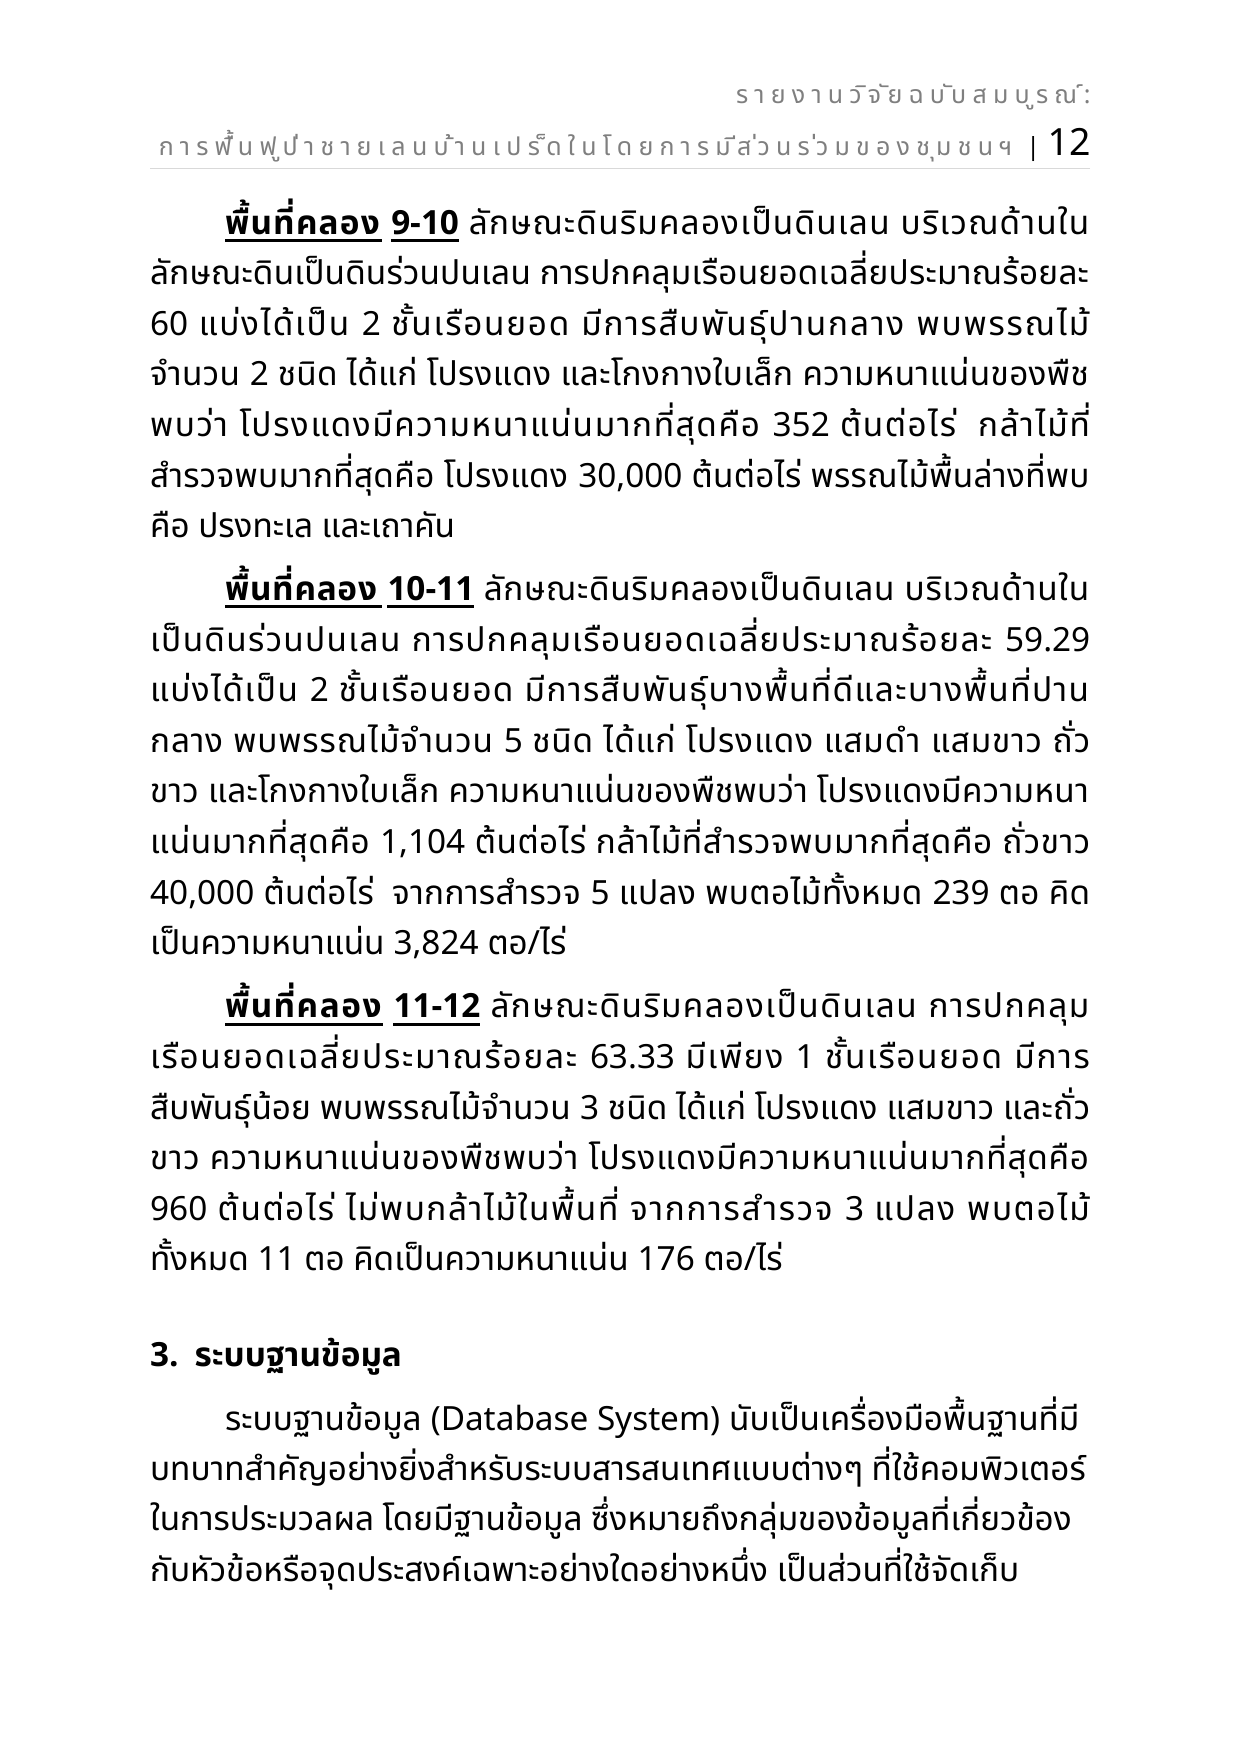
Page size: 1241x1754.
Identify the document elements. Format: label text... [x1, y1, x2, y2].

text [150, 1394, 1090, 1596]
text 3. ระบบฐานข้อมูล [150, 1331, 1090, 1382]
text พื้นที่คลอง 10-11 ลักษณะดินริมคลองเป็นดินเลน บริเวณด้านในเป็นดินร่วนปนเลน การปกคลุมเรือนยอดเฉลี่ยประมาณร้อยละ 59.29 แบ่งได้เป็น 2 ชั้นเรือนยอด มีการสืบพันธุ์บางพื้นที่ดีและบางพื้นที่ปานกลาง พบพรรณไม้จำนวน 5 ชนิด ได้แก่ โปรงแดง แสมดำ แสมขาว ถั่วขาว และโกงกางใบเล็ก ความหนาแน่นของพืชพบว่า โปรงแดงมีความหนาแน่นมากที่สุดคือ 1,104 ต้นต่อไร่ กล้าไม้ที่สำรวจพบมากที่สุดคือ ถั่วขาว 40,000 ต้นต่อไร่ จากการสำรวจ 5 แปลง พบตอไม้ทั้งหมด 239 ตอ คิดเป็นความหนาแน่น 3,824 ตอ/ไร่ [150, 565, 1090, 970]
text พื้นที่คลอง 11-12 ลักษณะดินริมคลองเป็นดินเลน การปกคลุมเรือนยอดเฉลี่ยประมาณร้อยละ 63.33 มีเพียง 1 ชั้นเรือนยอด มีการสืบพันธุ์น้อย พบพรรณไม้จำนวน 3 ชนิด ได้แก่ โปรงแดง แสมขาว และถั่วขาว ความหนาแน่นของพืชพบว่า โปรงแดงมีความหนาแน่นมากที่สุดคือ 960 ต้นต่อไร่ ไม่พบกล้าไม้ในพื้นที่ จากการสำรวจ 3 แปลง พบตอไม้ทั้งหมด 11 ตอ คิดเป็นความหนาแน่น 176 ตอ/ไร่ [150, 982, 1090, 1286]
text พื้นที่คลอง 9-10 ลักษณะดินริมคลองเป็นดินเลน บริเวณด้านในลักษณะดินเป็นดินร่วนปนเลน การปกคลุมเรือนยอดเฉลี่ยประมาณร้อยละ 60 แบ่งได้เป็น 2 ชั้นเรือนยอด มีการสืบพันธุ์ปานกลาง พบพรรณไม้จำนวน 2 ชนิด ได้แก่ โปรงแดง และโกงกางใบเล็ก ความหนาแน่นของพืชพบว่า โปรงแดงมีความหนาแน่นมากที่สุดคือ 352 ต้นต่อไร่ กล้าไม้ที่สำรวจพบมากที่สุดคือ โปรงแดง 30,000 ต้นต่อไร่ พรรณไม้พื้นล่างที่พบคือ ปรงทะเล และเถาคัน [150, 198, 1090, 552]
